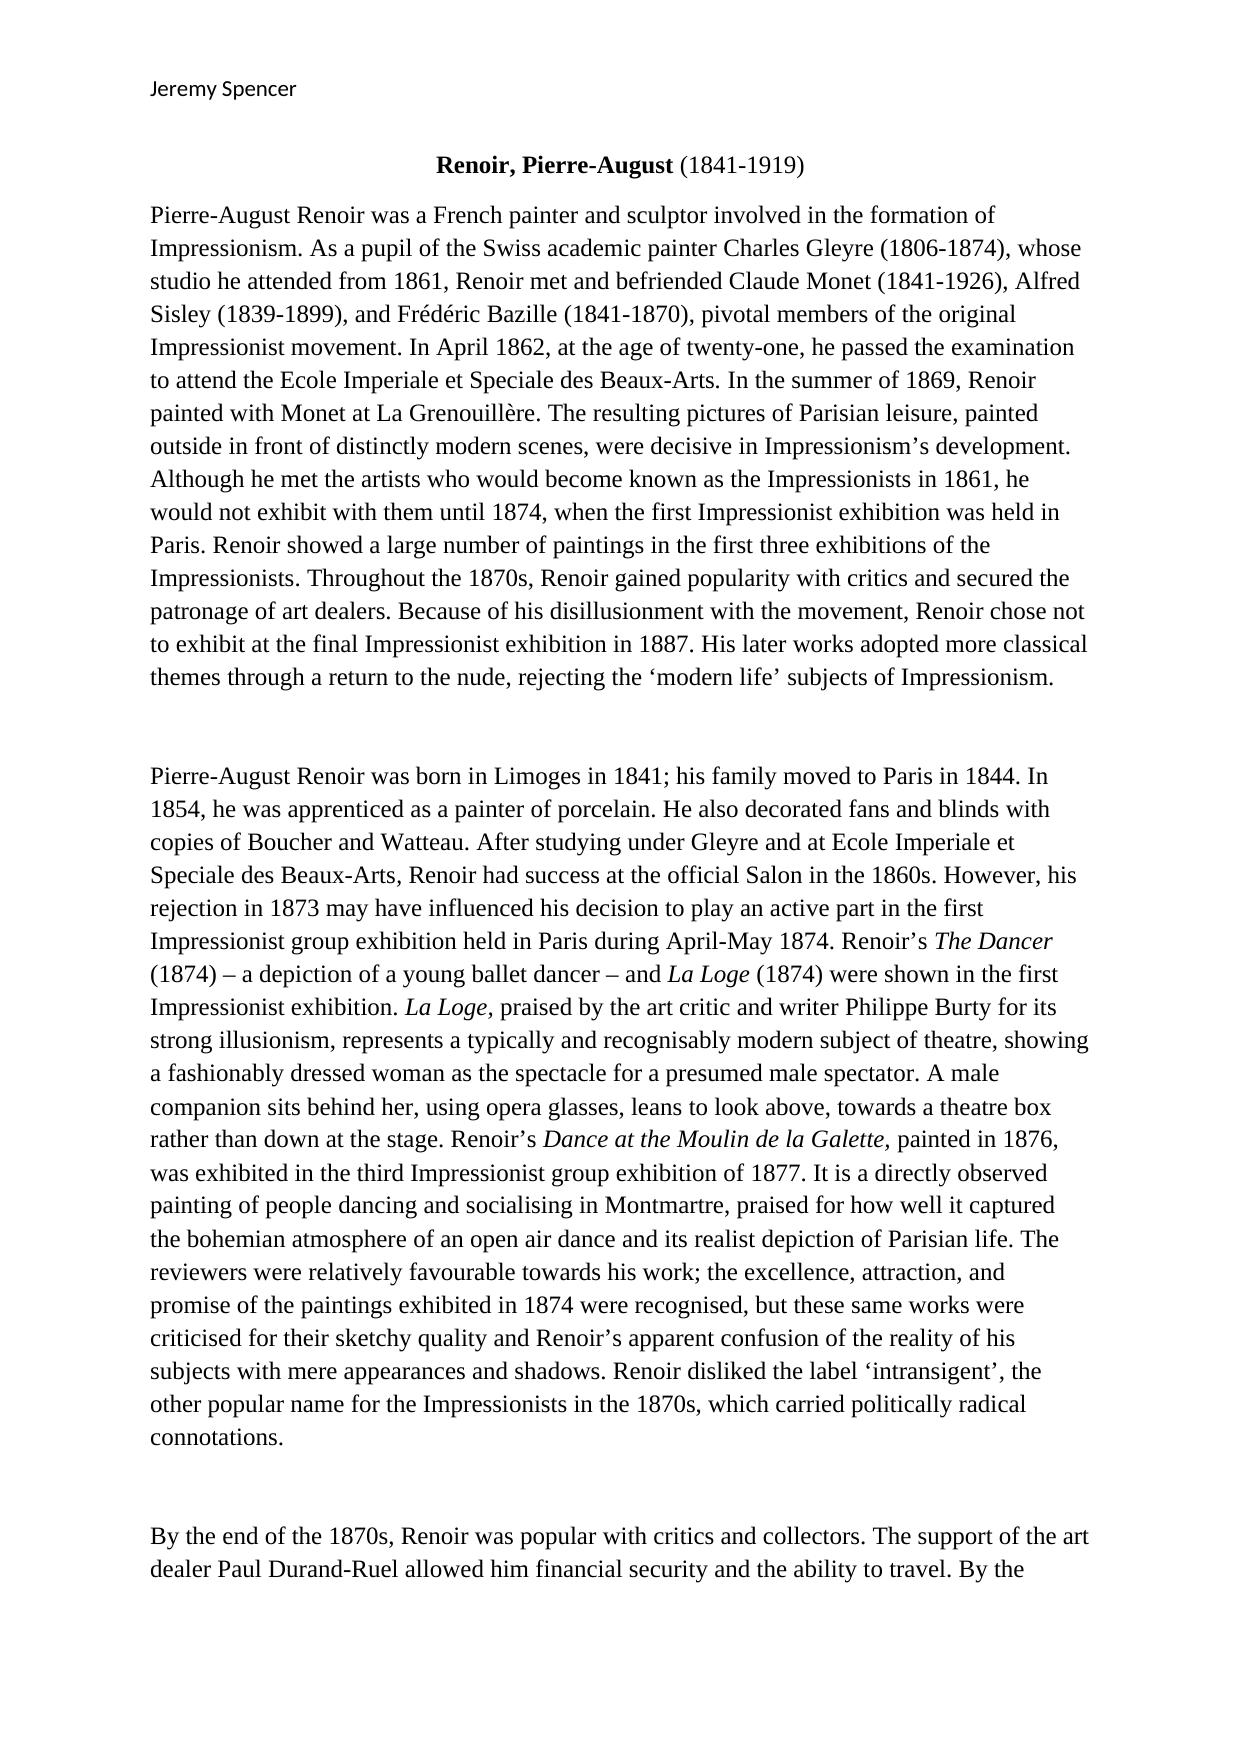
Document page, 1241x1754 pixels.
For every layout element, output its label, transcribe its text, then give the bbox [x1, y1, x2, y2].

text Pierre-August Renoir was born in Limoges in 1841; his family moved to Paris in 1844. In 1854, he was apprenticed as a painter of porcelain. He also decorated fans and blinds with copies of Boucher and Watteau. After studying under Gleyre and at Ecole Imperiale et Speciale des Beaux-Arts, Renoir had success at the official Salon in the 1860s. However, his rejection in 1873 may have influenced his decision to play an active part in the first Impressionist group exhibition held in Paris during April-May 1874. Renoir’s The Dancer (1874) – a depiction of a young ballet dancer – and La Loge (1874) were shown in the first Impressionist exhibition. La Loge, praised by the art critic and writer Philippe Burty for its strong illusionism, represents a typically and recognisably modern subject of theatre, showing a fashionably dressed woman as the spectacle for a presumed male spectator. A male companion sits behind her, using opera glasses, leans to look above, towards a theatre box rather than down at the stage. Renoir’s Dance at the Moulin de la Galette, painted in 1876, was exhibited in the third Impressionist group exhibition of 1877. It is a directly observed painting of people dancing and socialising in Montmartre, praised for how well it captured the bohemian atmosphere of an open air dance and its realist depiction of Parisian life. The reviewers were relatively favourable towards his work; the excellence, attraction, and promise of the paintings exhibited in 1874 were recognised, but these same works were criticised for their sketchy quality and Renoir’s apparent confusion of the reality of his subjects with mere appearances and shadows. Renoir disliked the label ‘intransigent’, the other popular name for the Impressionists in the 1870s, which carried politically radical connotations. [150, 761, 1090, 1451]
text Pierre-August Renoir was a French painter and sculptor involved in the formation of Impressionism. As a pupil of the Swiss academic painter Charles Gleyre (1806-1874), whose studio he attended from 1861, Renoir met and befriended Claude Monet (1841-1926), Alfred Sisley (1839-1899), and Frédéric Bazille (1841-1870), pivotal members of the original Impressionist movement. In April 1862, at the age of twenty-one, he passed the examination to attend the Ecole Imperiale et Speciale des Beaux-Arts. In the summer of 1869, Renoir painted with Monet at La Grenouillère. The resulting pictures of Parisian leisure, painted outside in front of distinctly modern scenes, were decisive in Impressionism’s development. Although he met the artists who would become known as the Impressionists in 1861, he would not exhibit with them until 1874, when the first Impressionist exhibition was held in Paris. Renoir showed a large number of paintings in the first three exhibitions of the Impressionists. Throughout the 1870s, Renoir gained popularity with critics and secured the patronage of art dealers. Because of his disillusionment with the movement, Renoir chose not to exhibit at the final Impressionist exhibition in 1887. His later works adopted more classical themes through a return to the nude, rejecting the ‘modern life’ subjects of Impressionism. [150, 200, 1090, 691]
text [150, 1521, 1090, 1583]
text Renoir, Pierre-August (1841-1919) [150, 150, 1090, 179]
